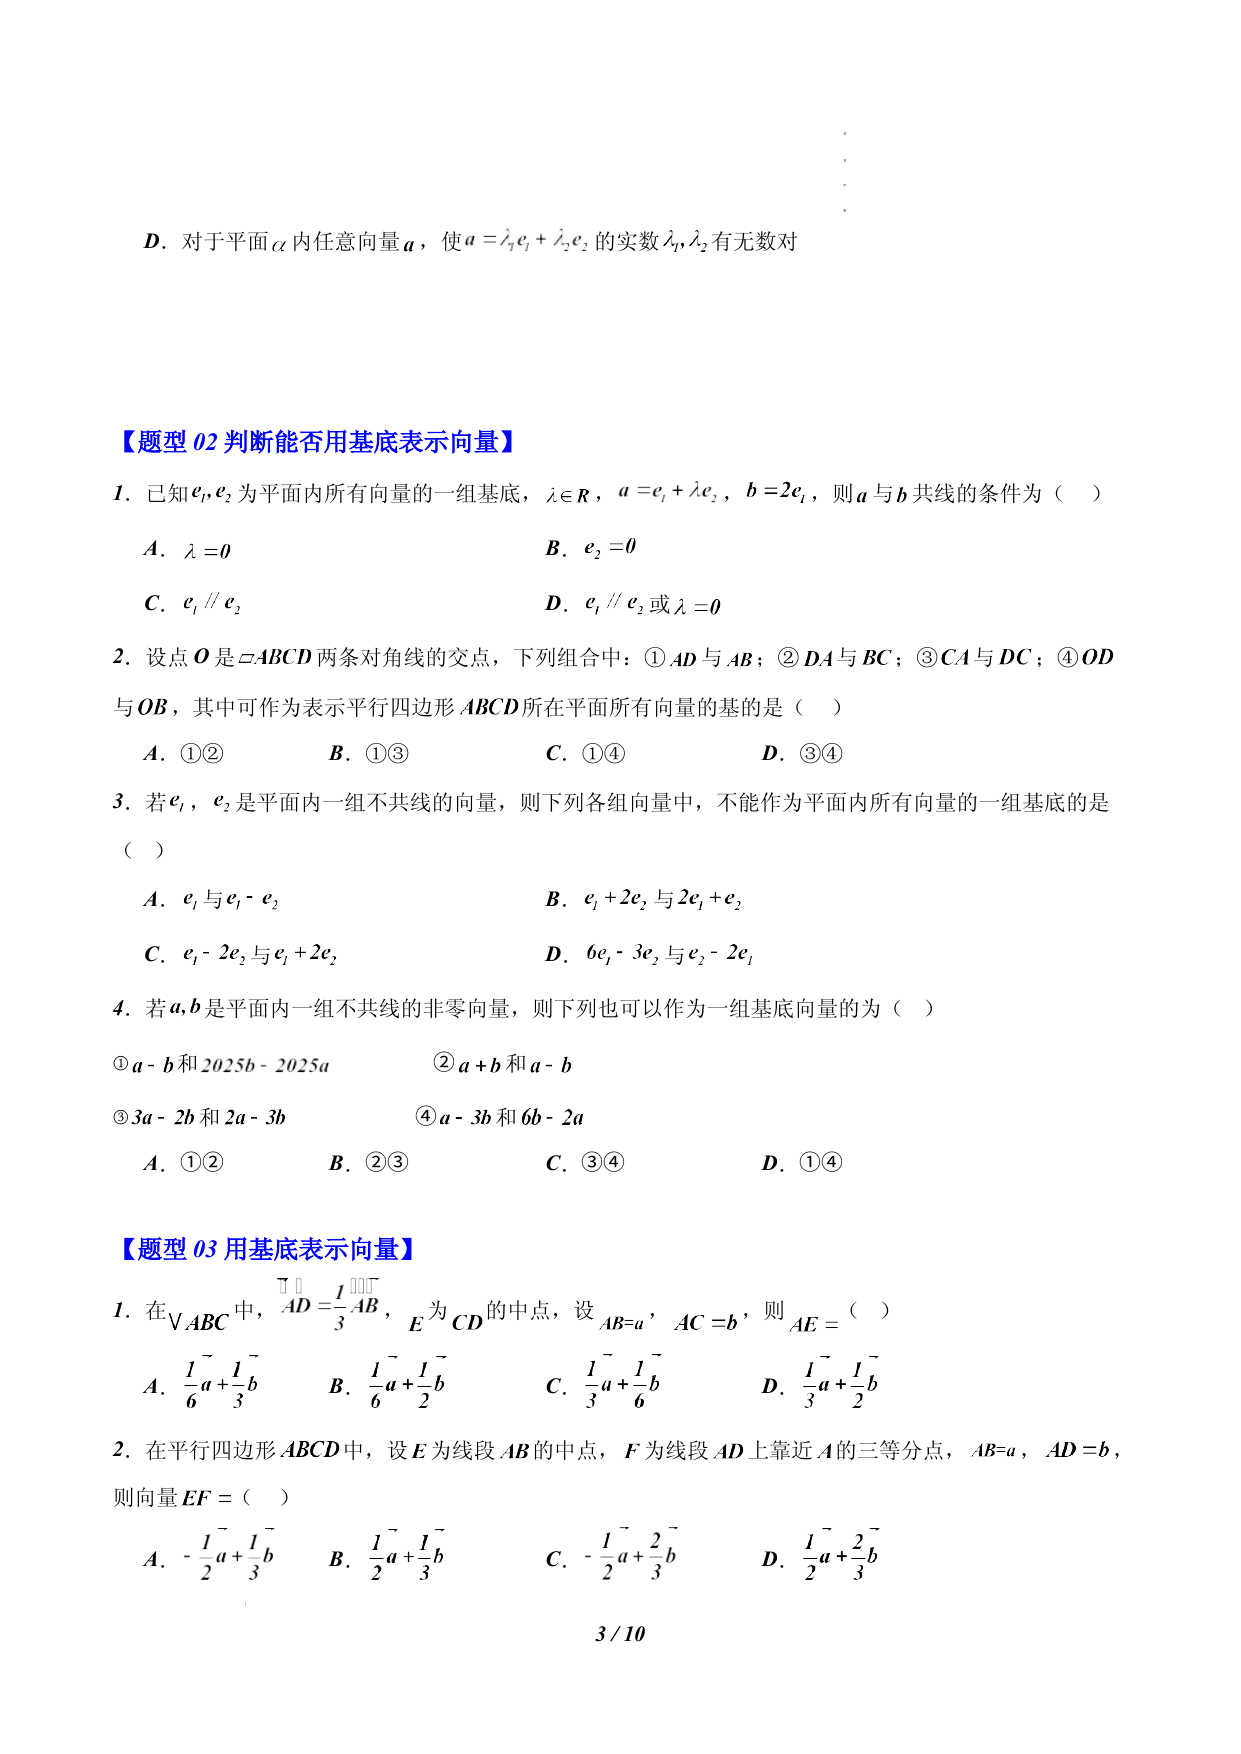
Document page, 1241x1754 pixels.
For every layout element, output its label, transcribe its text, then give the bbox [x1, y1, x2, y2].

text A． B． C． D． [143, 1528, 1128, 1590]
text ①和 ②和 [112, 1041, 1128, 1083]
text D．对于平面内任意向量，使的实数有无数对 [143, 219, 1128, 261]
text 3．若，是平面内一组不共线的向量，则下列各组向量中，不能作为平面内所有向量的一组基底的是（ ） [112, 779, 1128, 863]
text ③和 ④和 [112, 1098, 1128, 1135]
text A． B． [143, 527, 1128, 569]
text 2．设点O是两条对角线的交点，下列组合中：①与；②与；③与；④与，其中可作为表示平行四边形所在平面所有向量的基的是（ ） [112, 637, 1128, 725]
text A．①② B．②③ C．③④ D．①④ [143, 1149, 1128, 1176]
text 1．在中，，为的中点，设，，则（ ） [112, 1278, 1128, 1340]
text C． D．或 [143, 582, 1128, 624]
text A．①② B．①③ C．①④ D．③④ [143, 739, 1128, 766]
text 【题型02 判断能否用基底表示向量】 [112, 425, 1128, 456]
text A．与 B．与 [143, 877, 1128, 919]
text 【题型03 用基底表示向量】 [112, 1233, 1128, 1263]
text 2．在平行四边形中，设为线段的中点，为线段上靠近的三等分点，，，则向量（ ） [112, 1430, 1128, 1513]
text 1．已知为平面内所有向量的一组基底，，，，则与共线的条件为（ ） [112, 471, 1128, 513]
text 4．若是平面内一组不共线的非零向量，则下列也可以作为一组基底向量的为（ ） [112, 988, 1128, 1027]
text A． B． C． D． [143, 1355, 1128, 1417]
text C．与 D．与 [143, 933, 1128, 974]
